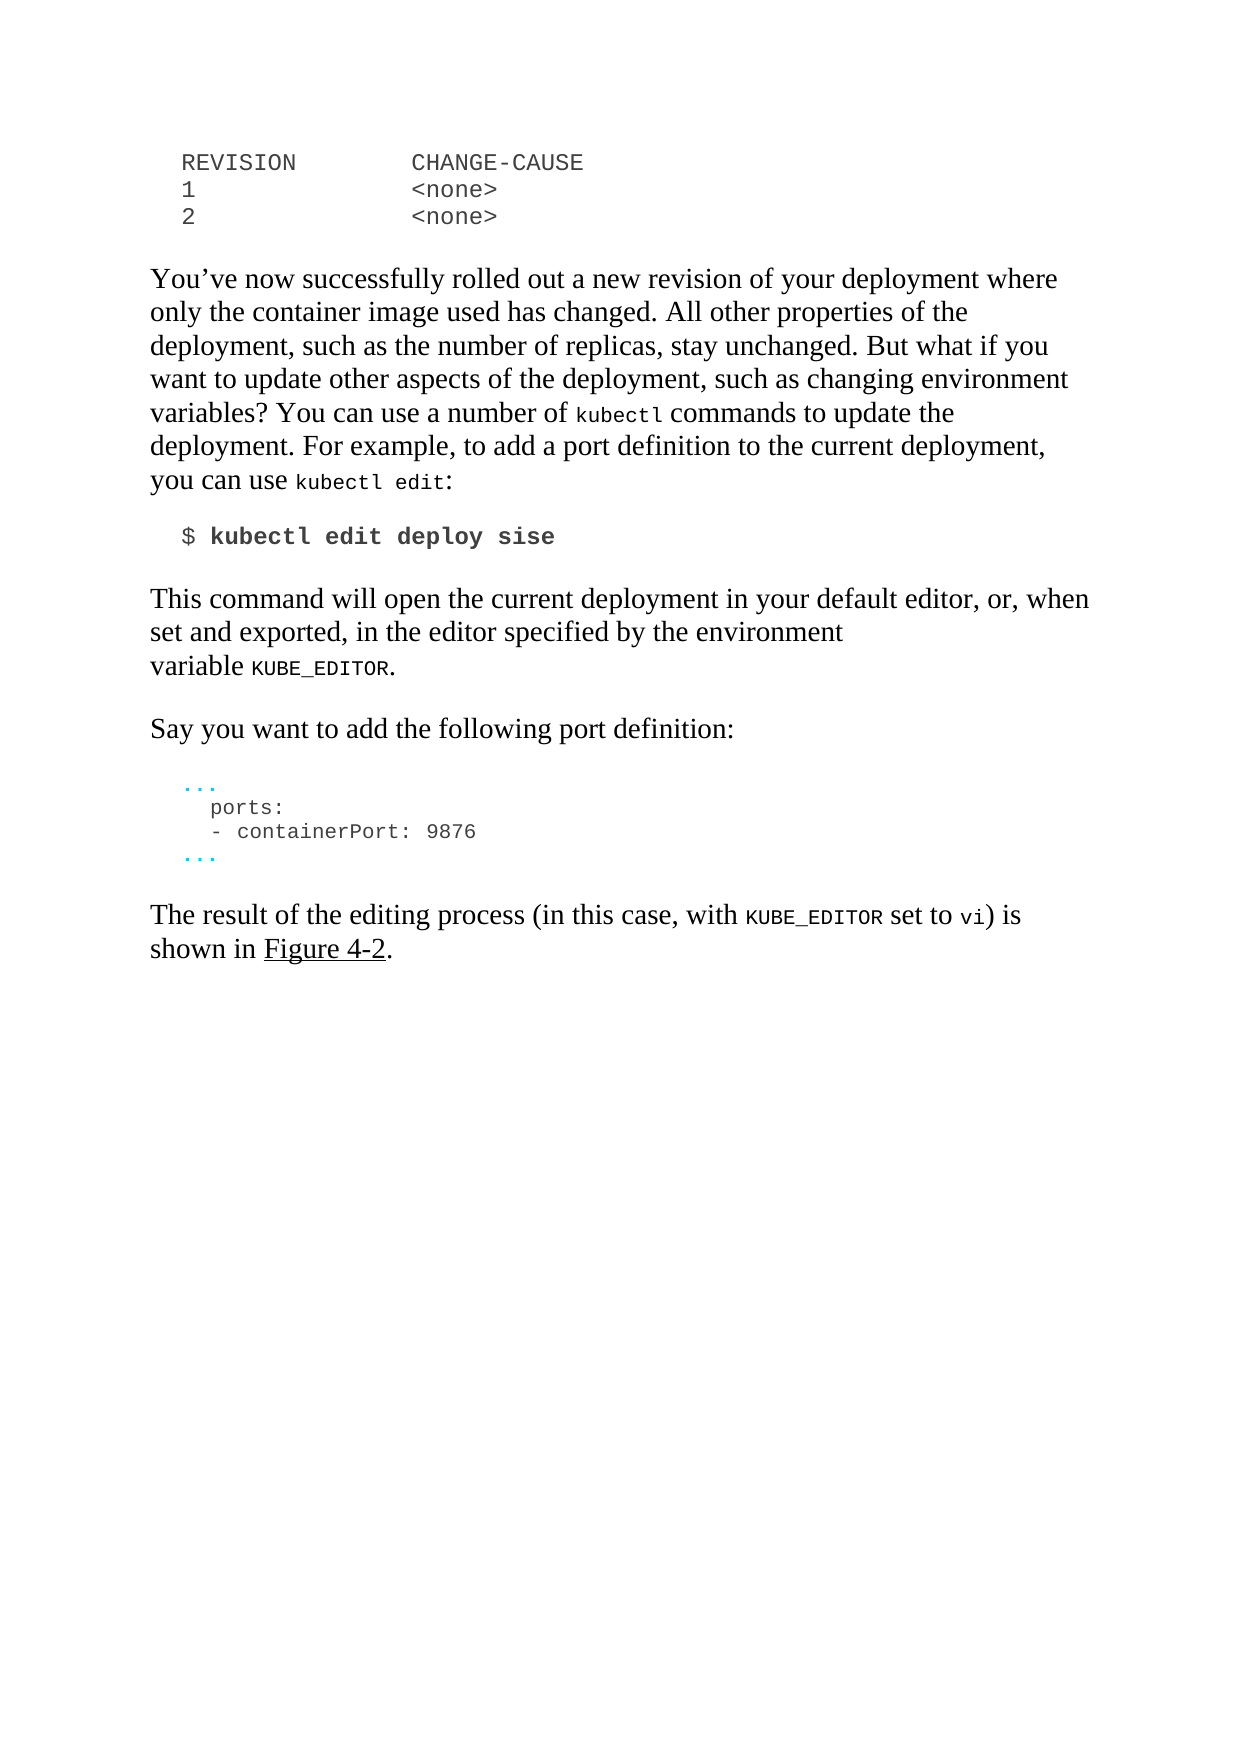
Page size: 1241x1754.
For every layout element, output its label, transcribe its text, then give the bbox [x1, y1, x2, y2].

text This command will open the current deployment in your default editor, or, when set and exported, in the editor specified by the environment variable KUBE_EDITOR. [150, 581, 1090, 682]
text $ kubectl edit deploy sise [181, 525, 1090, 552]
text ... [181, 844, 1090, 868]
text You’ve now successfully rolled out a new revision of your deployment where only the container image used has changed. All other properties of the deployment, such as the number of replicas, stay unchanged. But what if you want to update other aspects of the deployment, such as changing environment variables? You can use a number of kubectl commands to update the deployment. For example, to add a port definition to the current deployment, you can use kubectl edit: [150, 261, 1090, 496]
text ... [181, 773, 1090, 797]
text 1 <none> [181, 177, 1090, 204]
text - containerPort: 9876 [181, 821, 1090, 844]
text ports: [181, 797, 1090, 821]
text REVISION CHANGE-CAUSE [181, 150, 1090, 177]
text 2 <none> [181, 204, 1090, 232]
text The result of the editing process (in this case, with KUBE_EDITOR set to vi) is shown in Figure 4-2. [150, 897, 1090, 964]
text Say you want to add the following port definition: [150, 711, 1090, 744]
